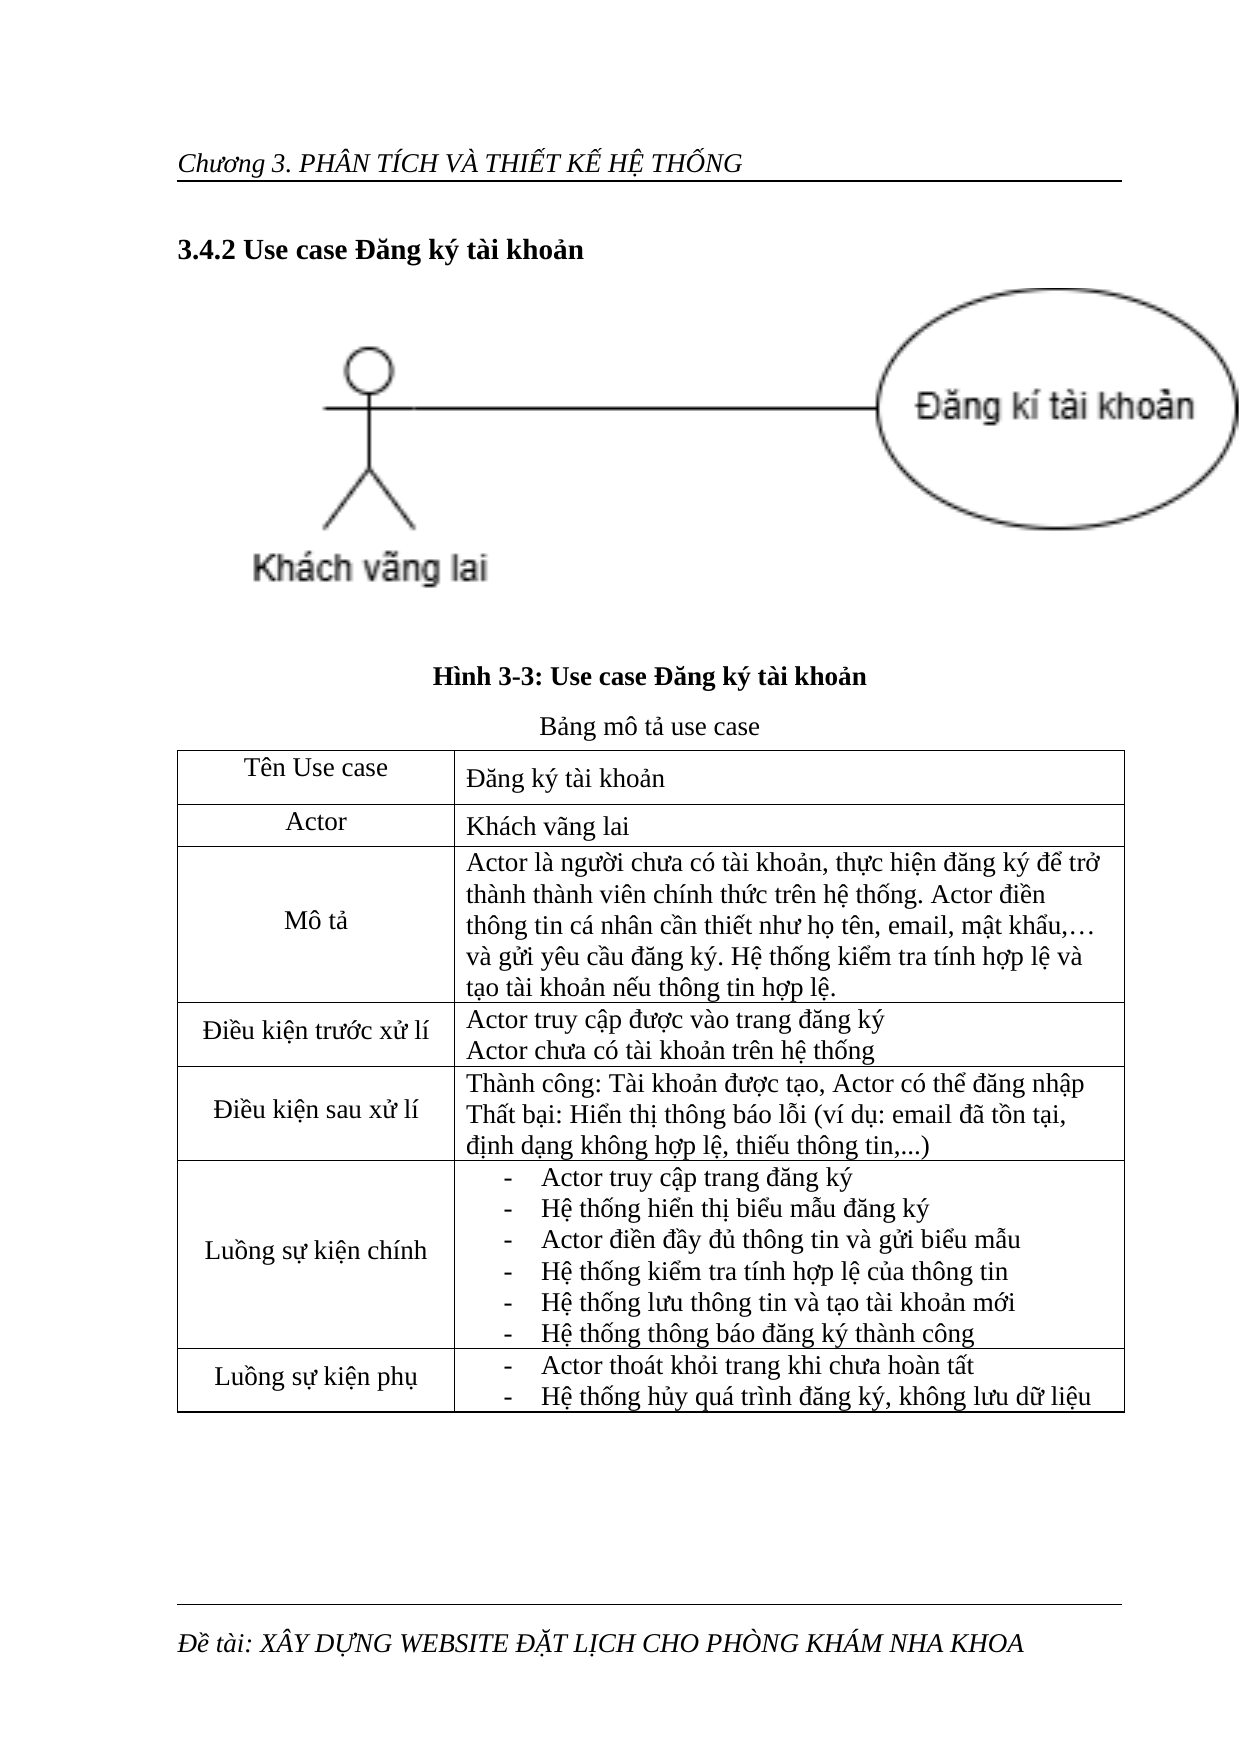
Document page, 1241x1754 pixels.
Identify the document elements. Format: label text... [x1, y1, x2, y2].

table_cell Điều kiện sau xử lí [178, 1067, 454, 1160]
table_cell Luồng sự kiện phụ [178, 1349, 454, 1411]
text Hình 3-3: Use case Đăng ký tài khoản [177, 660, 1122, 691]
picture [252, 288, 1239, 639]
table_header Tên Use case [178, 751, 454, 804]
table_cell Actor truy cập được vào trang đăng ký Actor chưa có tài khoản trên hệ thống [455, 1003, 1124, 1066]
table_cell Actor truy cập trang đăng ký Hệ thống hiển thị biểu mẫu đăng ký Actor điền đầy đủ thông tin và gửi biểu mẫu Hệ thống kiểm tra tính hợp lệ của thông tin Hệ thống lưu thông tin và tạo tài khoản mới Hệ thống thông báo đăng ký thành công [455, 1161, 1124, 1348]
table_cell Actor là người chưa có tài khoản, thực hiện đăng ký để trở thành thành viên chính thức trên hệ thống. Actor điền thông tin cá nhân cần thiết như họ tên, email, mật khẩu,… và gửi yêu cầu đăng ký. Hệ thống kiểm tra tính hợp lệ và tạo tài khoản nếu thông tin hợp lệ. [455, 847, 1124, 1002]
table_cell Mô tả [178, 847, 454, 1002]
table_cell Luồng sự kiện chính [178, 1161, 454, 1348]
table_cell Actor [178, 805, 454, 846]
text Bảng mô tả use case [177, 710, 1122, 741]
table_cell Actor thoát khỏi trang khi chưa hoàn tất Hệ thống hủy quá trình đăng ký, không lưu dữ liệu [455, 1349, 1124, 1411]
table_header Đăng ký tài khoản [455, 751, 1124, 804]
table_cell Khách vãng lai [455, 805, 1124, 846]
text 3.4.2 Use case Đăng ký tài khoản [177, 232, 1122, 266]
table_cell Thành công: Tài khoản được tạo, Actor có thể đăng nhập Thất bại: Hiển thị thông báo lỗi (ví dụ: email đã tồn tại, định dạng không hợp lệ, thiếu thông tin,...) [455, 1067, 1124, 1160]
table_cell Điều kiện trước xử lí [178, 1003, 454, 1066]
